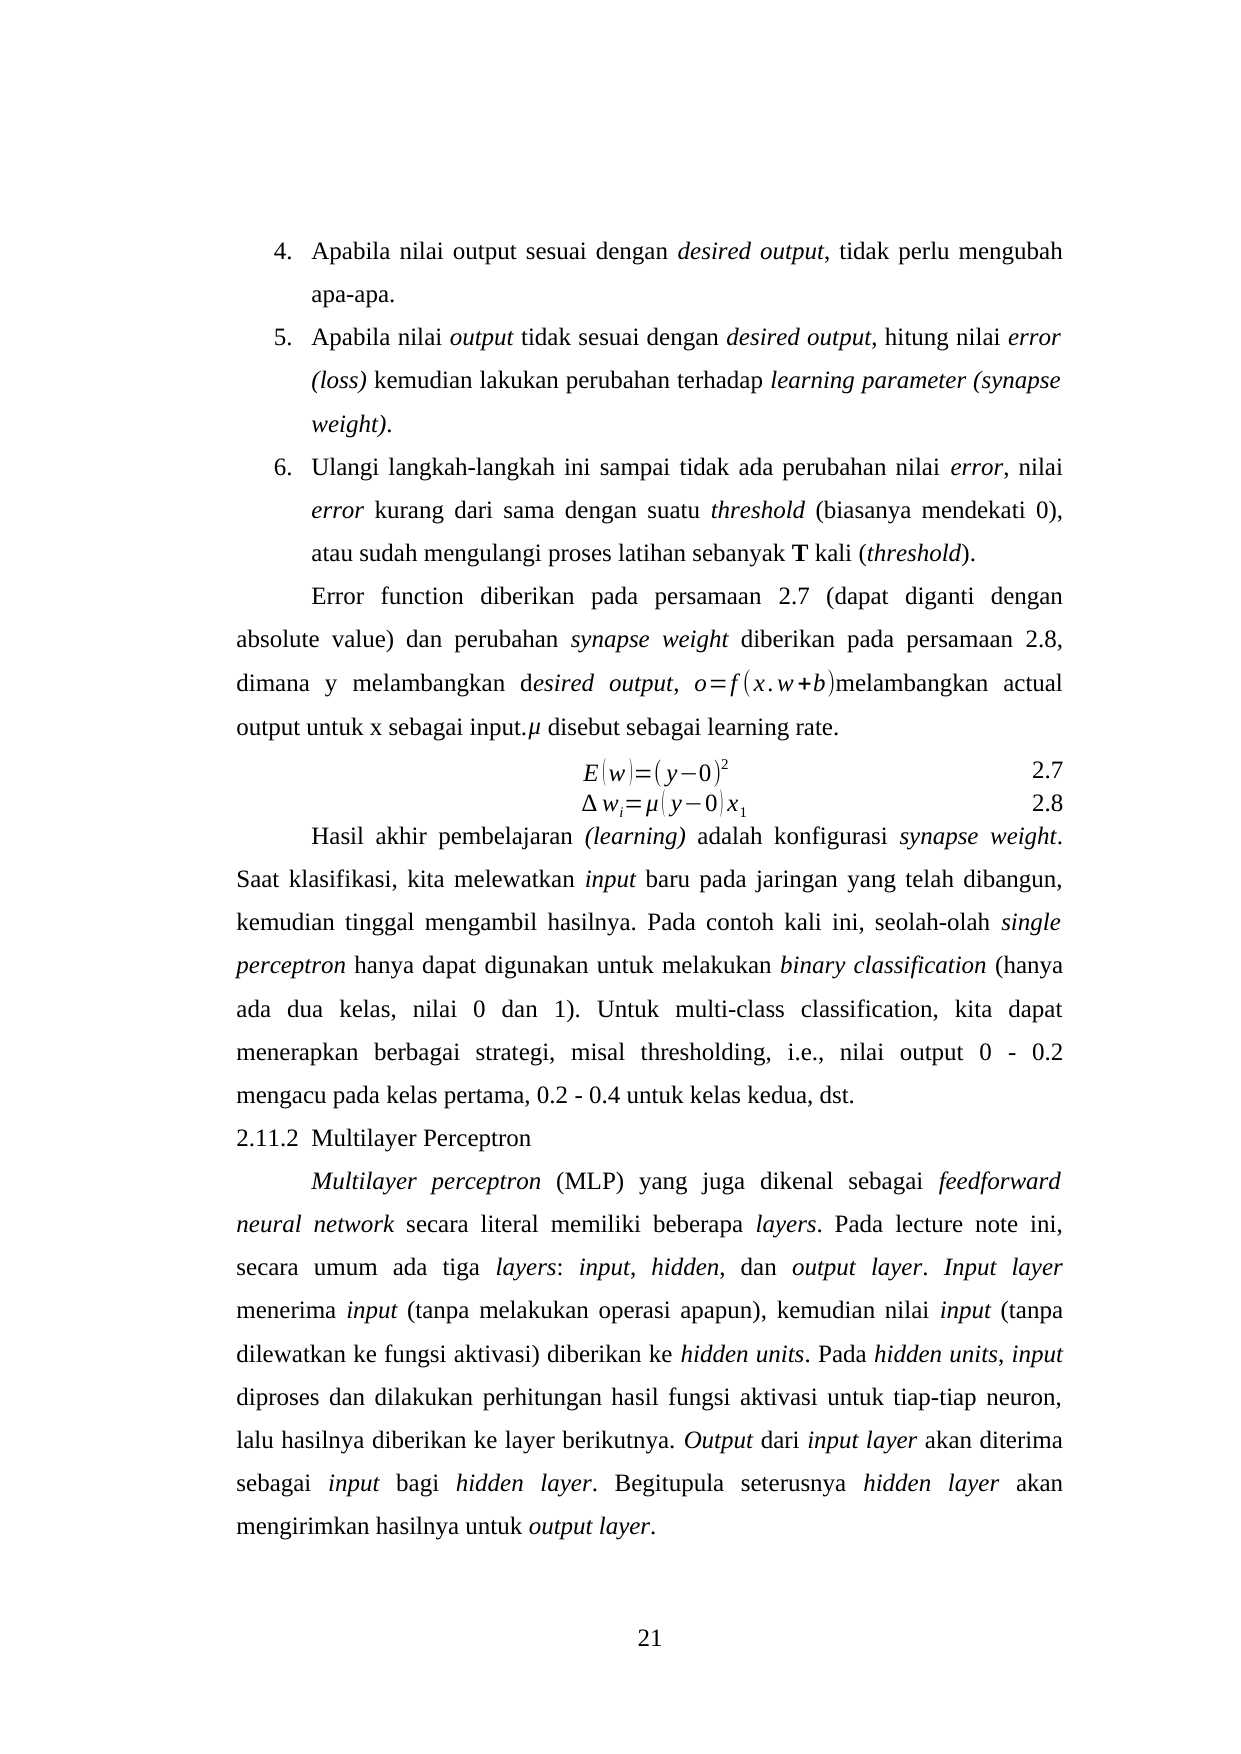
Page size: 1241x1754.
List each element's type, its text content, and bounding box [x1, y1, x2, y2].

subtitle Multilayer Perceptron [236, 1123, 1063, 1152]
list Apabila nilai output tidak sesuai dengan desired output, hitung nilai error (loss) kemudian lakukan perubahan terhadap learning parameter (synapse weight). [274, 322, 1063, 437]
text 2.7 [236, 755, 1063, 788]
text Error function diberikan pada persamaan 2.7 (dapat diganti dengan absolute value) dan perubahan synapse weight diberikan pada persamaan 2.8, dimana y melambangkan desired output, melambangkan actual output untuk x sebagai input. disebut sebagai learning rate. [236, 581, 1063, 741]
text Hasil akhir pembelajaran (learning) adalah konfigurasi synapse weight. Saat klasifikasi, kita melewatkan input baru pada jaringan yang telah dibangun, kemudian tinggal mengambil hasilnya. Pada contoh kali ini, seolah-olah single perceptron hanya dapat digunakan untuk melakukan binary classification (hanya ada dua kelas, nilai 0 dan 1). Untuk multi-class classification, kita dapat menerapkan berbagai strategi, misal thresholding, i.e., nilai output 0 - 0.2 mengacu pada kelas pertama, 0.2 - 0.4 untuk kelas kedua, dst. [236, 821, 1063, 1109]
text Multilayer perceptron (MLP) yang juga dikenal sebagai feedforward neural network secara literal memiliki beberapa layers. Pada lecture note ini, secara umum ada tiga layers: input, hidden, dan output layer. Input layer menerima input (tanpa melakukan operasi apapun), kemudian nilai input (tanpa dilewatkan ke fungsi aktivasi) diberikan ke hidden units. Pada hidden units, input diproses dan dilakukan perhitungan hasil fungsi aktivasi untuk tiap-tiap neuron, lalu hasilnya diberikan ke layer berikutnya. Output dari input layer akan diterima sebagai input bagi hidden layer. Begitupula seterusnya hidden layer akan mengirimkan hasilnya untuk output layer. [236, 1166, 1063, 1540]
text 2.8 [236, 788, 1063, 821]
list Apabila nilai output sesuai dengan desired output, tidak perlu mengubah apa-apa. [274, 236, 1063, 308]
list Ulangi langkah-langkah ini sampai tidak ada perubahan nilai error, nilai error kurang dari sama dengan suatu threshold (biasanya mendekati 0), atau sudah mengulangi proses latihan sebanyak T kali (threshold). [274, 452, 1063, 567]
